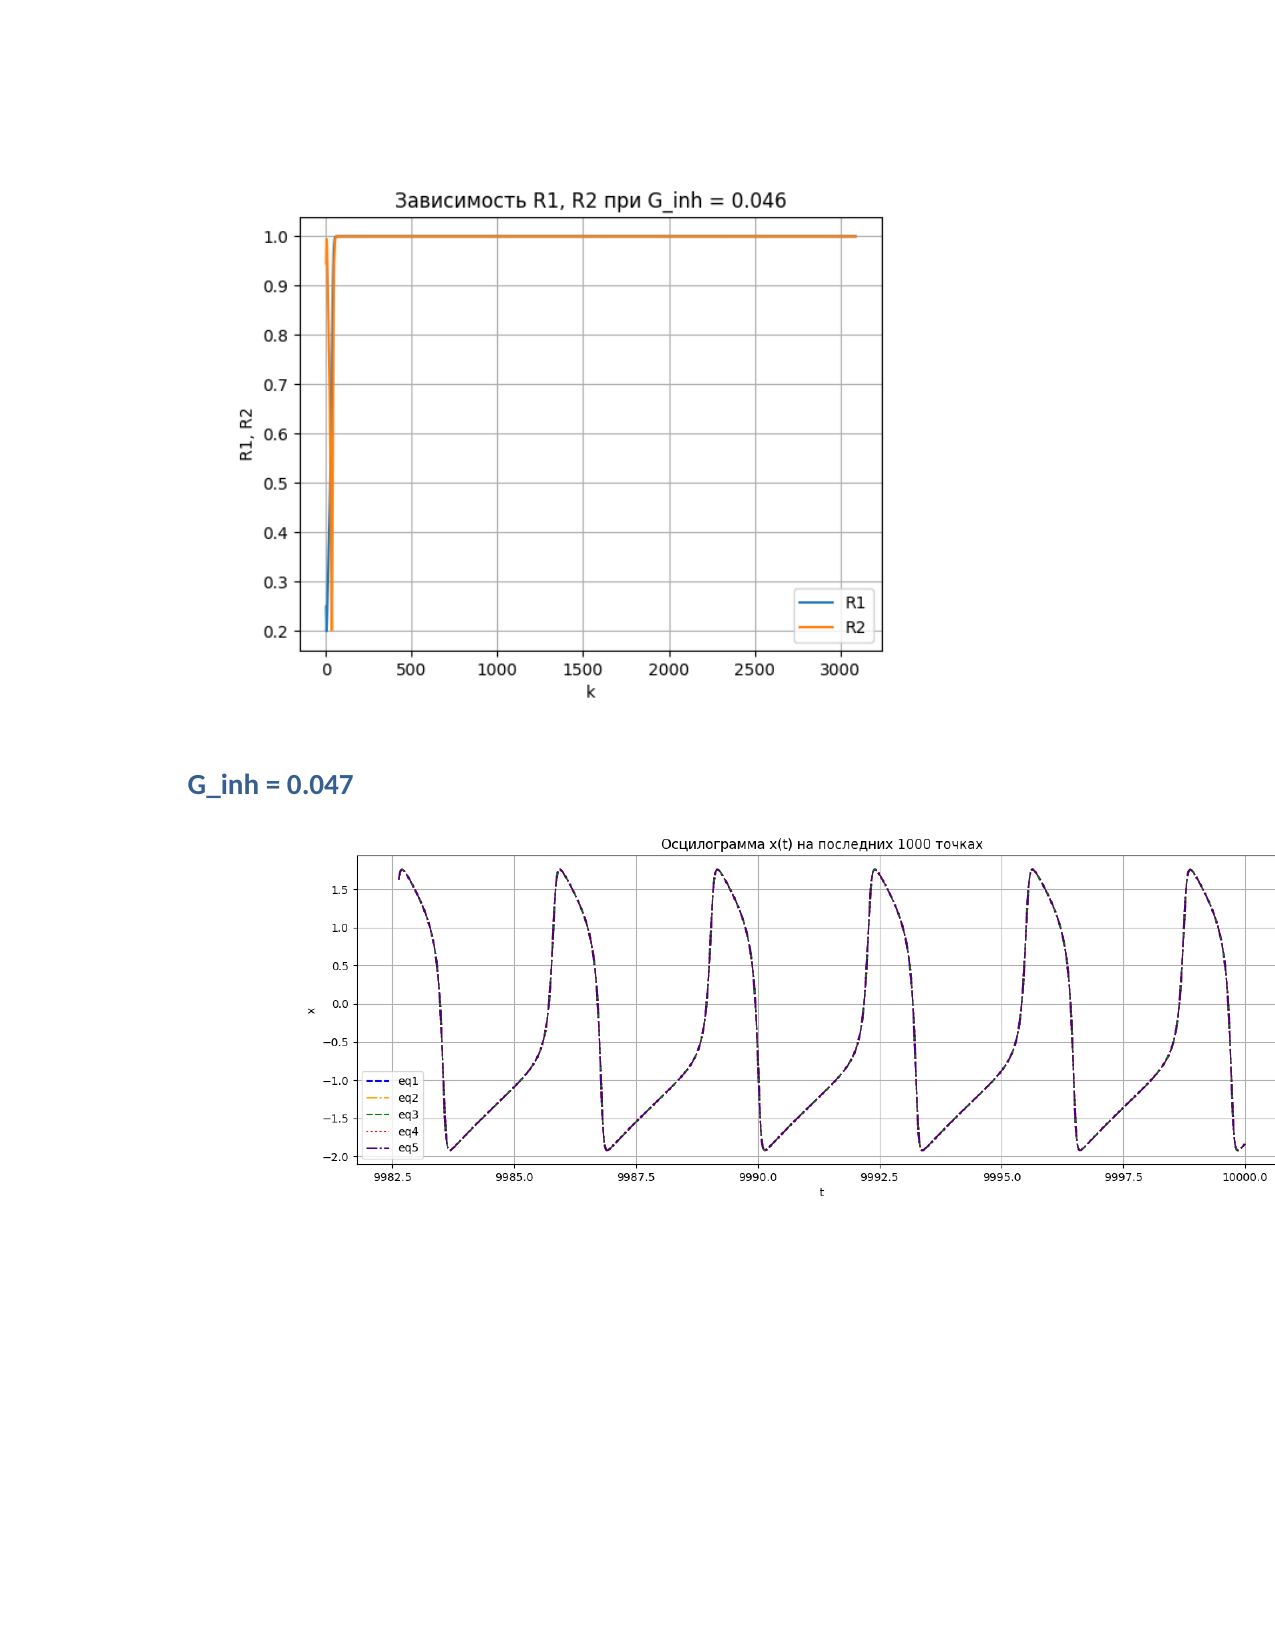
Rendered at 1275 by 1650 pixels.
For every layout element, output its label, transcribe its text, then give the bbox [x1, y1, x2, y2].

picture [206, 807, 1275, 1208]
picture [206, 150, 957, 713]
subtitle G_inh = 0.047 [187, 766, 1087, 802]
